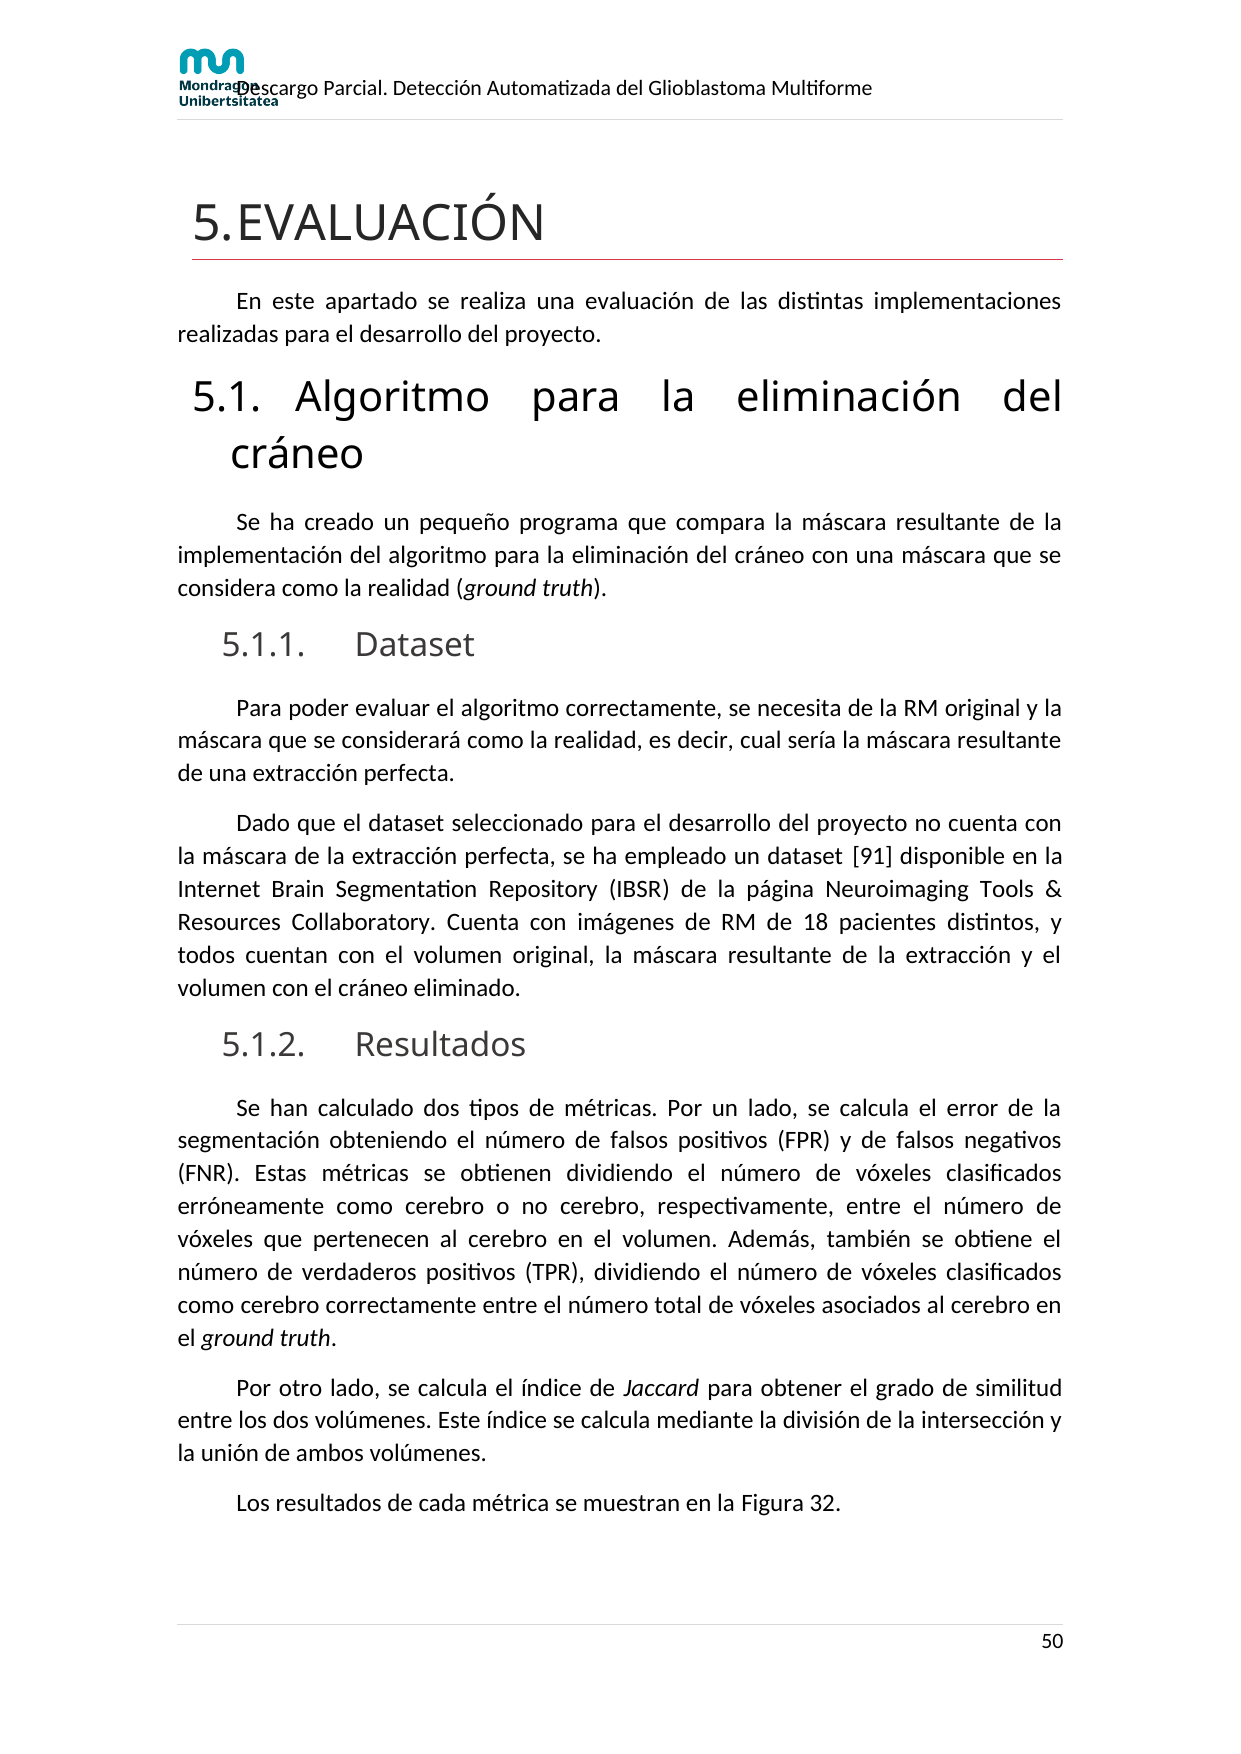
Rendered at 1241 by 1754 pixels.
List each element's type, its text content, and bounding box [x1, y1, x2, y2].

text Se ha creado un pequeño programa que compara la máscara resultante de la implementación del algoritmo para la eliminación del cráneo con una máscara que se considera como la realidad (ground truth). [177, 506, 1063, 602]
subtitle Algoritmo para la eliminación del cráneo [192, 367, 1063, 481]
subtitle EVALUACIÓN [192, 186, 1063, 259]
text Los resultados de cada métrica se muestran en la Figura 32. [177, 1487, 1063, 1518]
subtitle Dataset [221, 621, 1063, 667]
text Se han calculado dos tipos de métricas. Por un lado, se calcula el error de la segmentación obteniendo el número de falsos positivos (FPR) y de falsos negativos (FNR). Estas métricas se obtienen dividiendo el número de vóxeles clasificados erróneamente como cerebro o no cerebro, respectivamente, entre el número de vóxeles que pertenecen al cerebro en el volumen. Además, también se obtiene el número de verdaderos positivos (TPR), dividiendo el número de vóxeles clasificados como cerebro correctamente entre el número total de vóxeles asociados al cerebro en el ground truth. [177, 1092, 1063, 1353]
text Por otro lado, se calcula el índice de Jaccard para obtener el grado de similitud entre los dos volúmenes. Este índice se calcula mediante la división de la intersección y la unión de ambos volúmenes. [177, 1372, 1063, 1468]
text Para poder evaluar el algoritmo correctamente, se necesita de la RM original y la máscara que se considerará como la realidad, es decir, cual sería la máscara resultante de una extracción perfecta. [177, 692, 1063, 788]
picture [154, 36, 291, 118]
text En este apartado se realiza una evaluación de las distintas implementaciones realizadas para el desarrollo del proyecto. [177, 285, 1063, 348]
text Dado que el dataset seleccionado para el desarrollo del proyecto no cuenta con la máscara de la extracción perfecta, se ha empleado un dataset [91] disponible en la Internet Brain Segmentation Repository (IBSR) de la página Neuroimaging Tools & Resources Collaboratory. Cuenta con imágenes de RM de 18 pacientes distintos, y todos cuentan con el volumen original, la máscara resultante de la extracción y el volumen con el cráneo eliminado. [177, 807, 1063, 1002]
subtitle Resultados [221, 1021, 1063, 1067]
